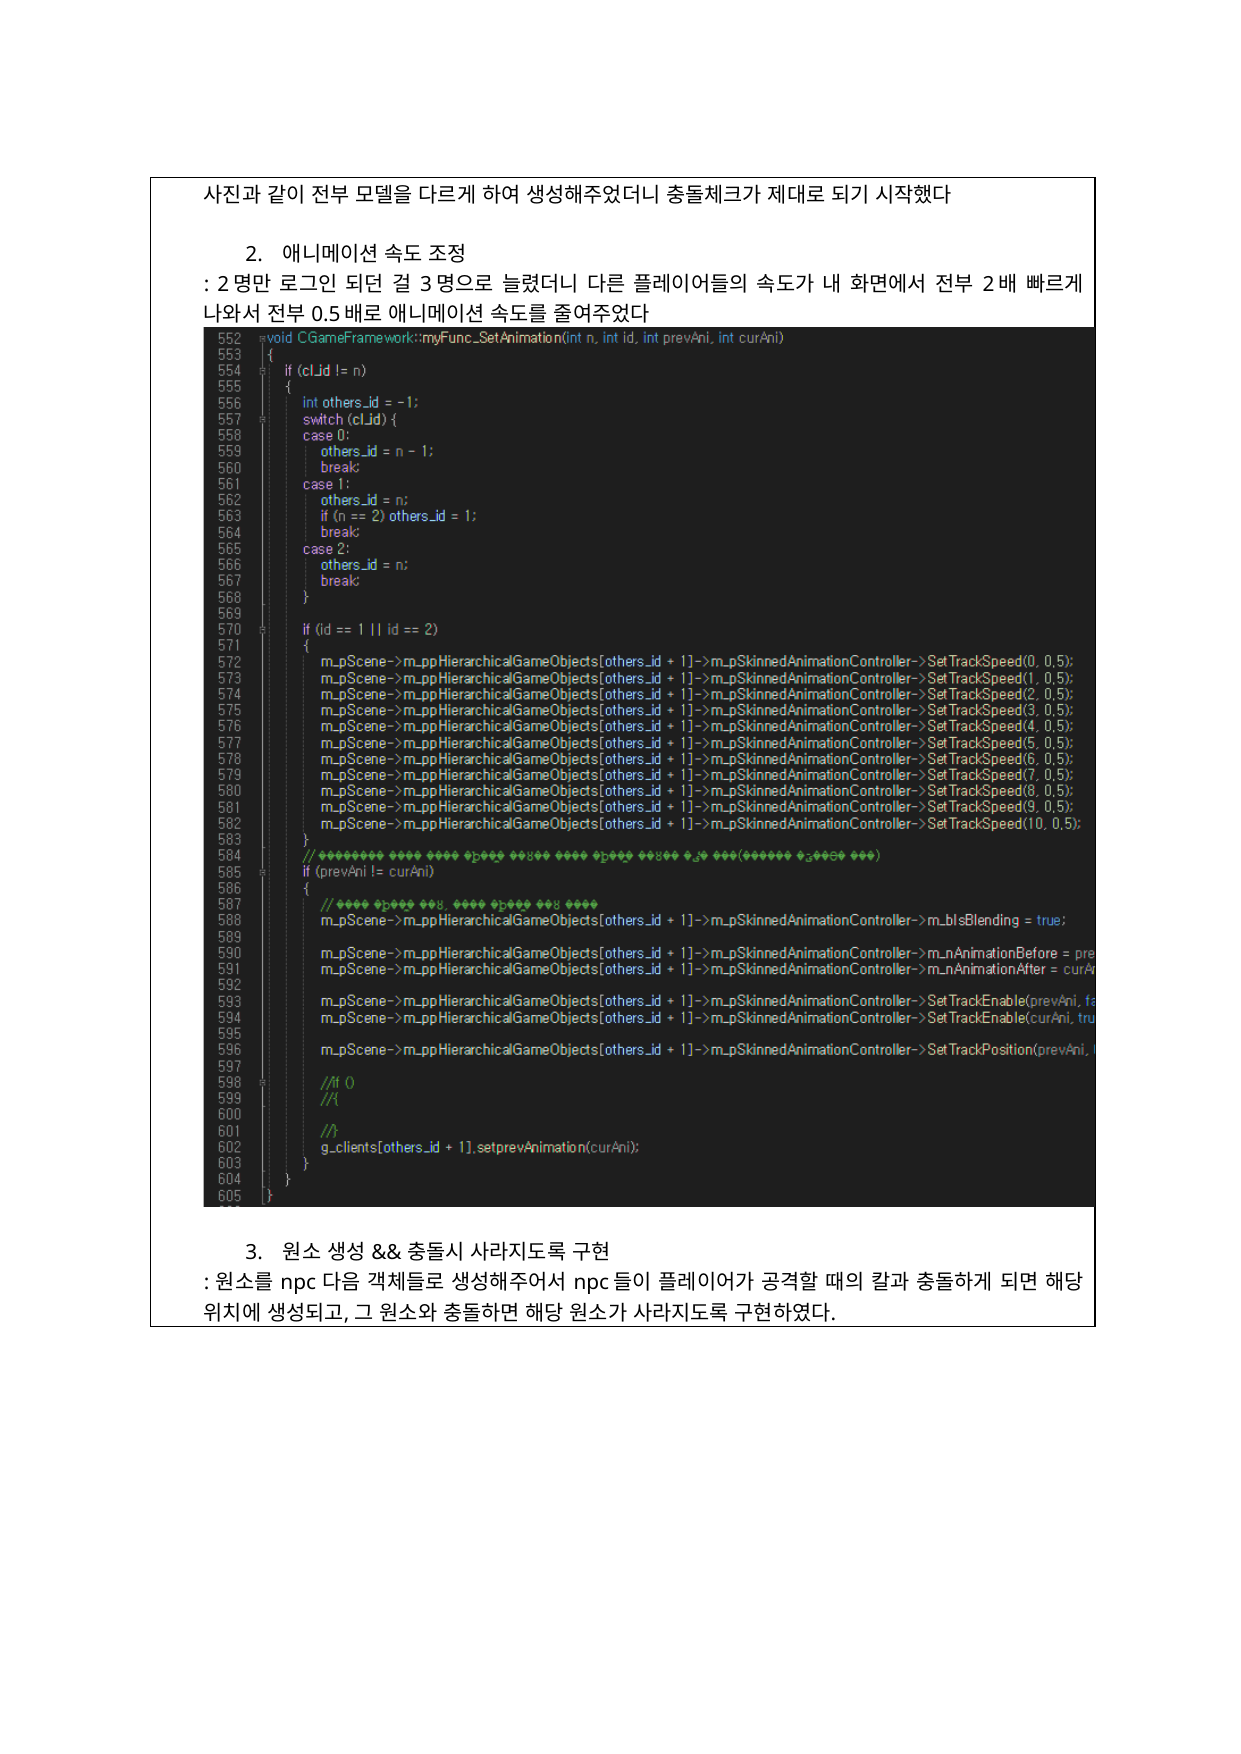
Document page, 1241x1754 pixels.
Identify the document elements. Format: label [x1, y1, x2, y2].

table_cell [151, 178, 1094, 1326]
picture [203, 327, 1096, 1207]
